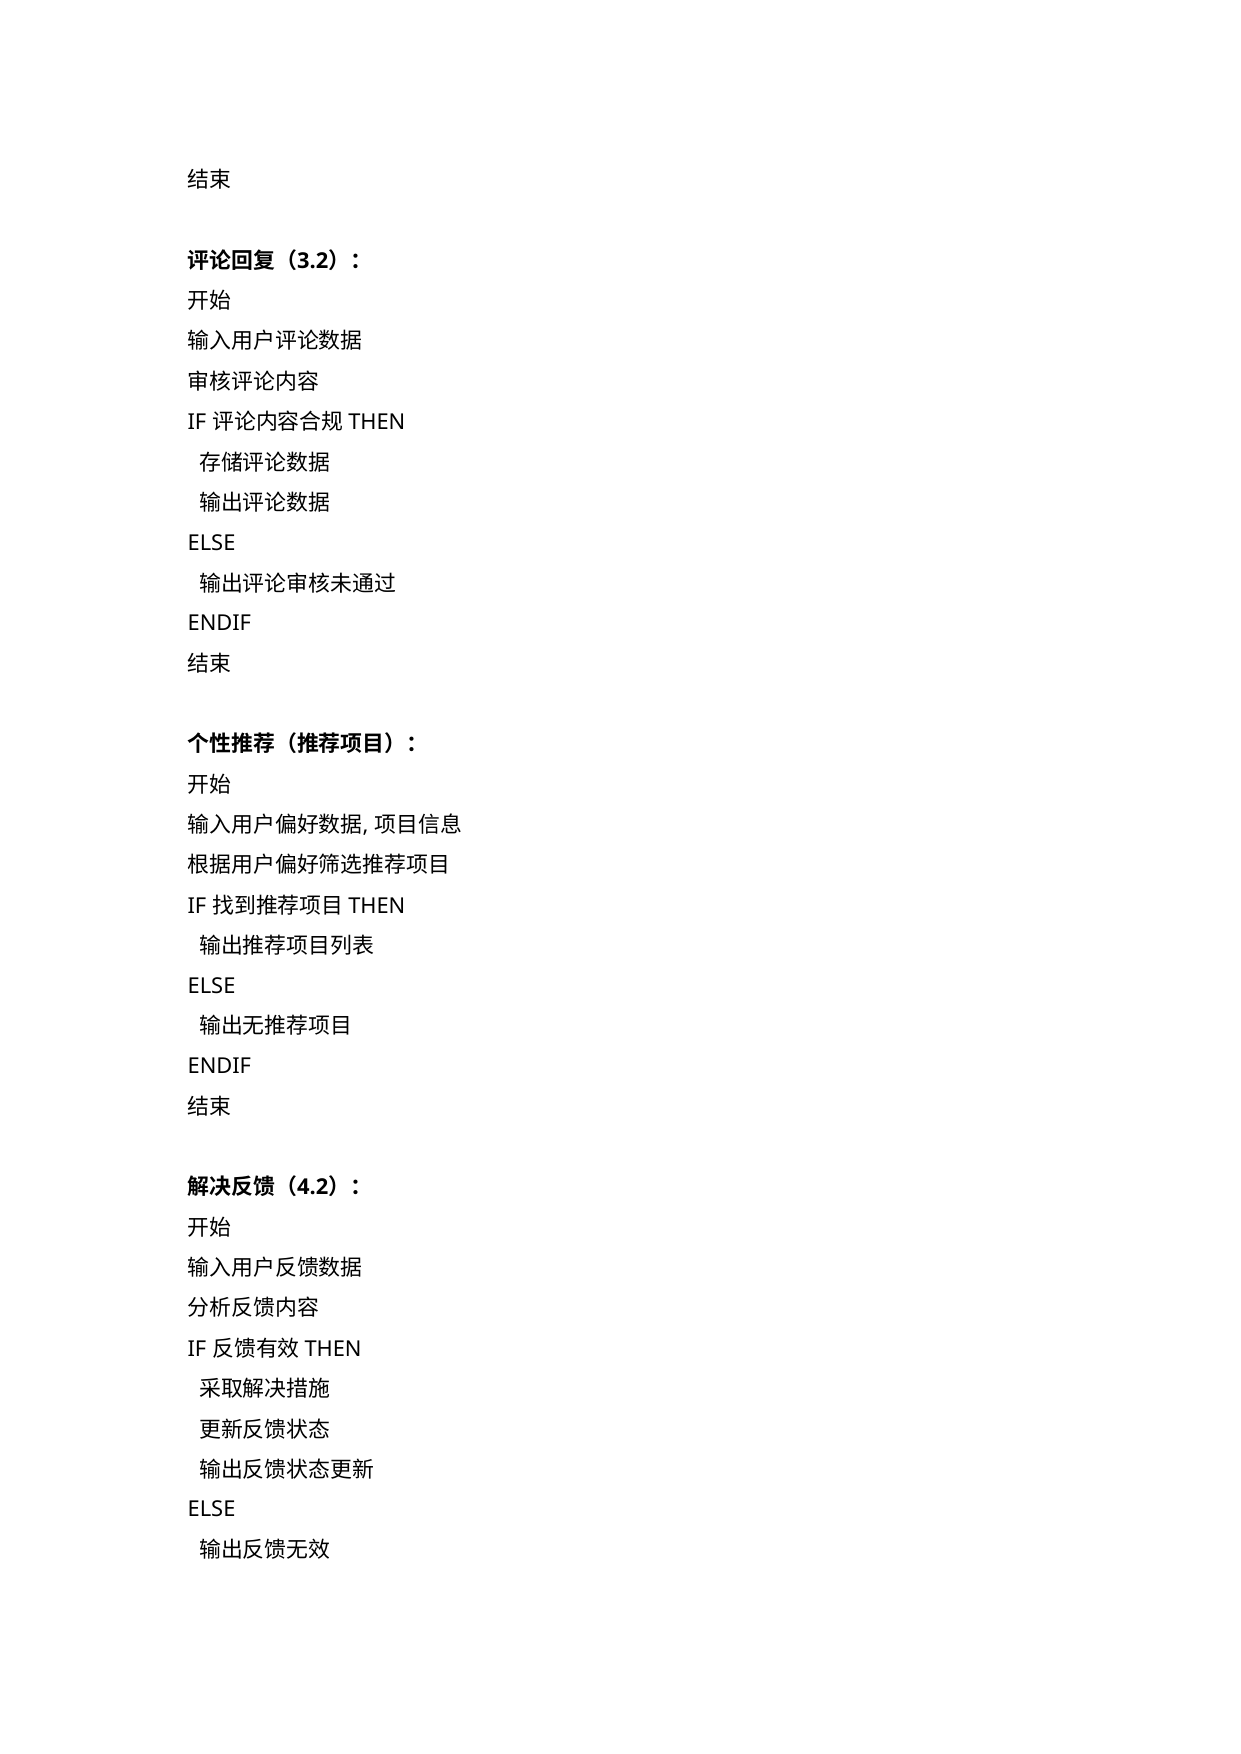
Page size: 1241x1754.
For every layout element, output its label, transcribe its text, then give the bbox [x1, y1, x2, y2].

text IF 找到推荐项目 THEN [187, 887, 1053, 920]
text ENDIF [187, 606, 1053, 638]
text 个性推荐（推荐项目）： [187, 726, 1053, 758]
text ELSE [187, 525, 1053, 558]
text 根据用户偏好筛选推荐项目 [187, 847, 1053, 879]
text 更新反馈状态 [187, 1411, 1053, 1444]
text 审核评论内容 [187, 363, 1053, 396]
text 输出反馈状态更新 [187, 1452, 1053, 1484]
text ENDIF [187, 1048, 1053, 1081]
text 分析反馈内容 [187, 1290, 1053, 1322]
text 采取解决措施 [187, 1371, 1053, 1403]
text 开始 [187, 766, 1053, 799]
text 结束 [187, 1088, 1053, 1121]
text IF 反馈有效 THEN [187, 1330, 1053, 1363]
text ELSE [187, 968, 1053, 1001]
text 输入用户反馈数据 [187, 1249, 1053, 1282]
text 输出评论审核未通过 [187, 565, 1053, 598]
text 输出评论数据 [187, 485, 1053, 517]
text 存储评论数据 [187, 444, 1053, 477]
text 评论回复（3.2）： [187, 242, 1053, 275]
text 输出反馈无效 [187, 1532, 1053, 1564]
text 开始 [187, 283, 1053, 315]
text 结束 [187, 162, 1053, 194]
text 结束 [187, 645, 1053, 678]
text 输入用户偏好数据, 项目信息 [187, 807, 1053, 839]
text IF 评论内容合规 THEN [187, 404, 1053, 436]
text 开始 [187, 1209, 1053, 1242]
text 输出无推荐项目 [187, 1008, 1053, 1041]
text 输出推荐项目列表 [187, 928, 1053, 960]
text 输入用户评论数据 [187, 323, 1053, 356]
text ELSE [187, 1492, 1053, 1524]
text 解决反馈（4.2）： [187, 1169, 1053, 1201]
